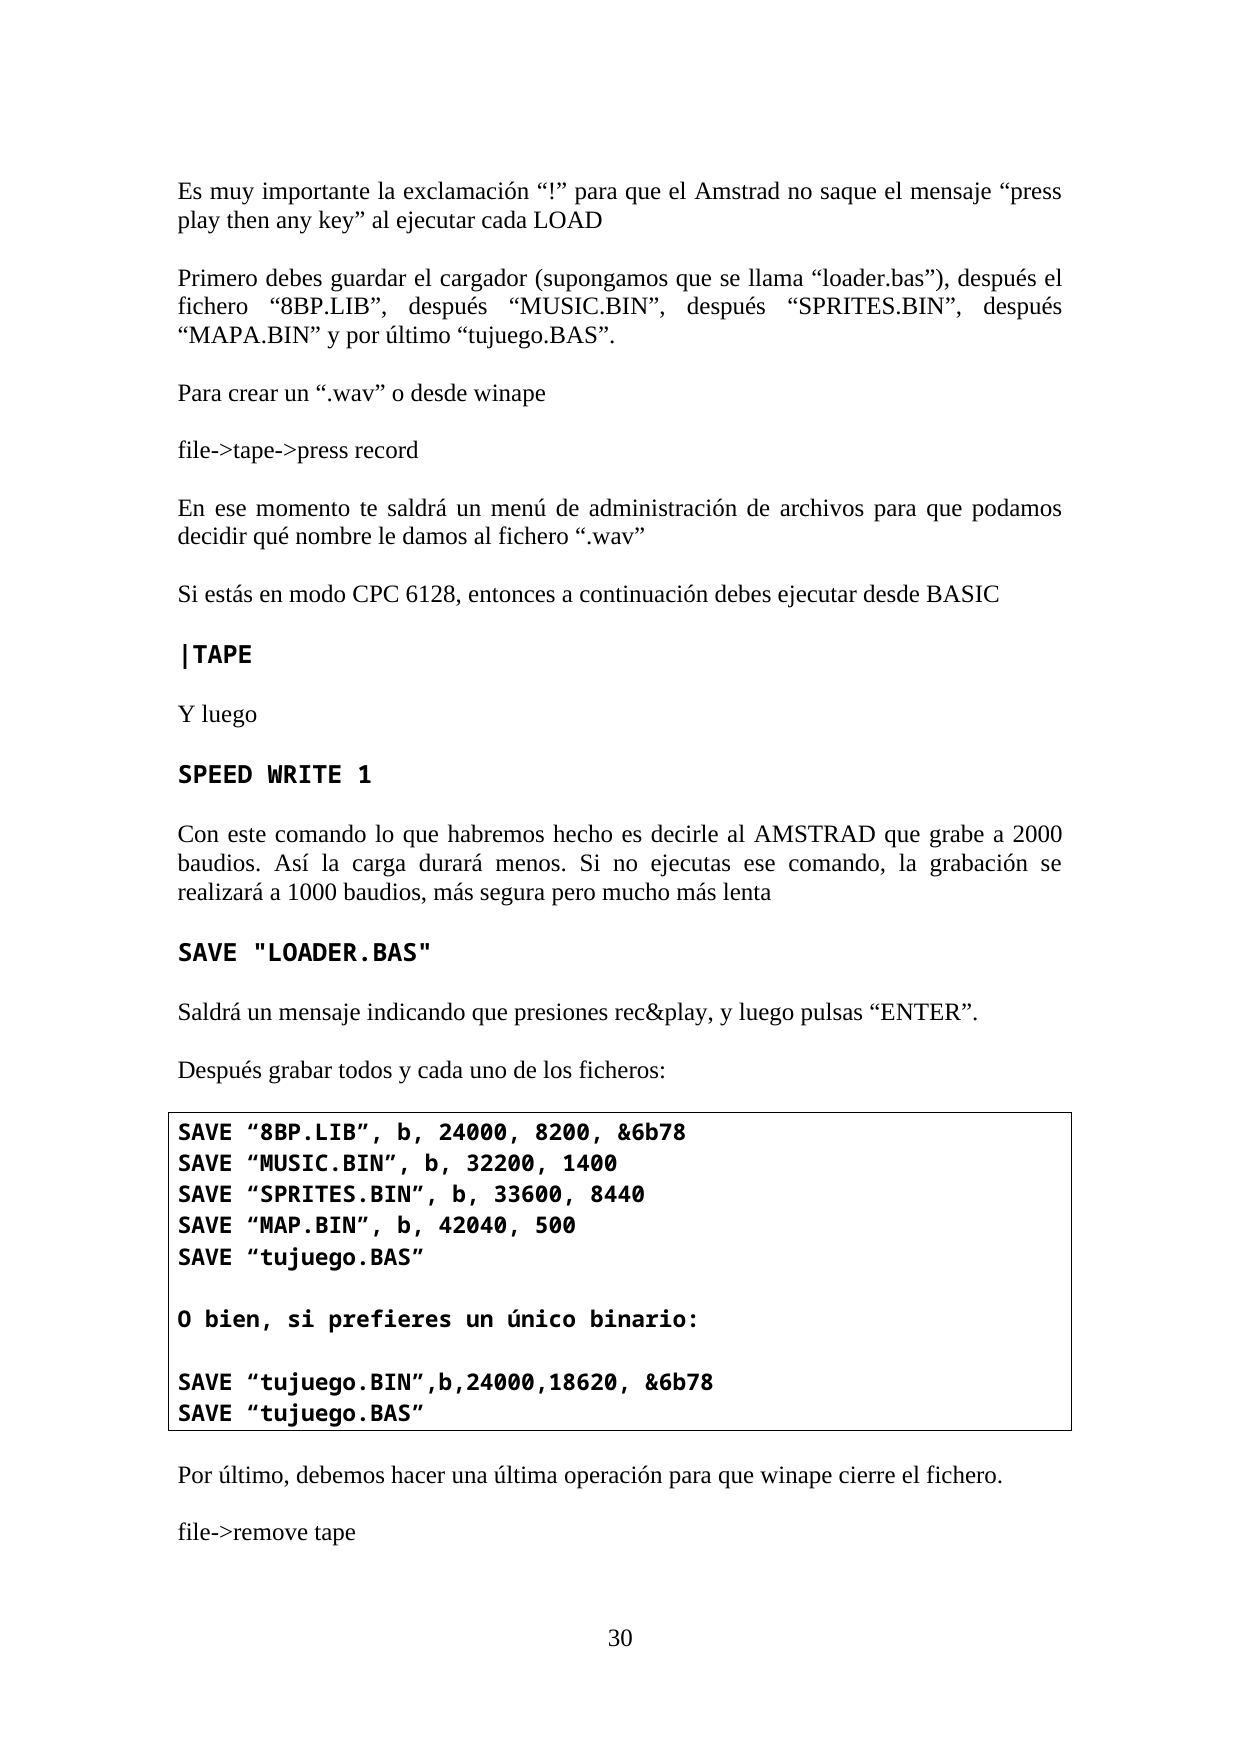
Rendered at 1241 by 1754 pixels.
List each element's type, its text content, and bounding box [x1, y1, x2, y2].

text SAVE “SPRITES.BIN”, b, 33600, 8440 [177, 1178, 1063, 1209]
text SAVE "LOADER.BAS" [177, 934, 1063, 968]
text O bien, si prefieres un único binario: [177, 1303, 1063, 1334]
text SAVE “tujuego.BAS” [169, 1393, 1071, 1430]
text SAVE “MUSIC.BIN”, b, 32200, 1400 [177, 1147, 1063, 1178]
text Por último, debemos hacer una última operación para que winape cierre el fichero. [177, 1460, 1063, 1488]
text Primero debes guardar el cargador (supongamos que se llama “loader.bas”), después el fichero “8BP.LIB”, después “MUSIC.BIN”, después “SPRITES.BIN”, después “MAPA.BIN” y por último “tujuego.BAS”. [177, 263, 1063, 349]
text Si estás en modo CPC 6128, entonces a continuación debes ejecutar desde BASIC [177, 579, 1063, 608]
text |TAPE [177, 636, 1063, 670]
text SAVE “8BP.LIB”, b, 24000, 8200, &6b78 [169, 1113, 1071, 1147]
text Con este comando lo que habremos hecho es decirle al AMSTRAD que grabe a 2000 baudios. Así la carga durará menos. Si no ejecutas ese comando, la grabación se realizará a 1000 baudios, más segura pero mucho más lenta [177, 819, 1063, 906]
text SPEED WRITE 1 [177, 757, 1063, 791]
text Es muy importante la exclamación “!” para que el Amstrad no saque el mensaje “press play then any key” al ejecutar cada LOAD [177, 176, 1063, 234]
text En ese momento te saldrá un menú de administración de archivos para que podamos decidir qué nombre le damos al fichero “.wav” [177, 493, 1063, 550]
text Después grabar todos y cada uno de los ficheros: [177, 1055, 1063, 1083]
text Para crear un “.wav” o desde winape [177, 378, 1063, 406]
text file->tape->press record [177, 435, 1063, 464]
text Y luego [177, 699, 1063, 728]
text SAVE “tujuego.BAS” [177, 1240, 1063, 1272]
text SAVE “MAP.BIN”, b, 42040, 500 [177, 1209, 1063, 1240]
text file->remove tape [177, 1517, 1063, 1546]
text Saldrá un mensaje indicando que presiones rec&play, y luego pulsas “ENTER”. [177, 997, 1063, 1026]
text SAVE “tujuego.BIN”,b,24000,18620, &6b78 [177, 1365, 1063, 1393]
